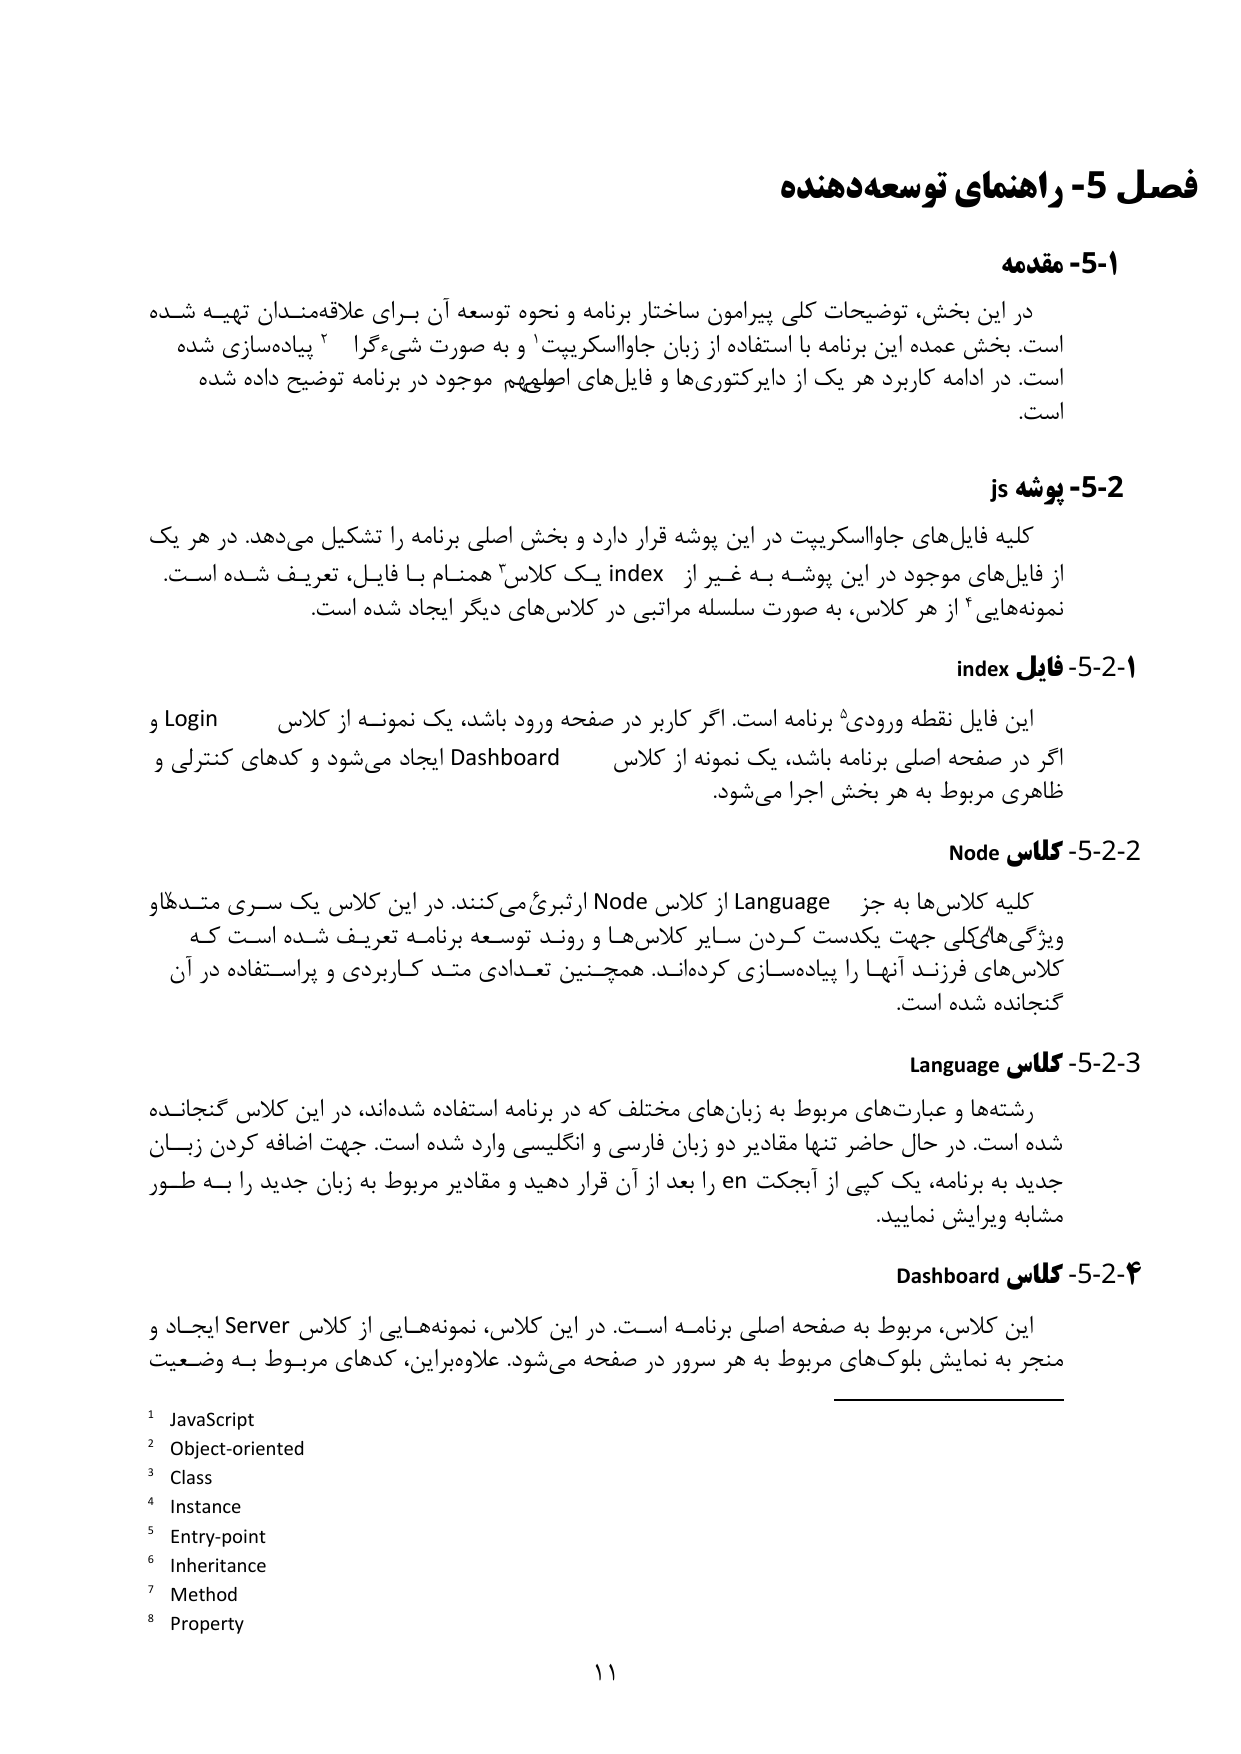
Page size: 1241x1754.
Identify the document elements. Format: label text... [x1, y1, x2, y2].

subtitle کلاس Node [148, 838, 1063, 868]
subtitle فایل index [148, 654, 1063, 685]
text در این بخش، توضیحات کلی پیرامون ساختار برنامه و نحوه توسعه آن برای علاقه‌مندان تهیه شده است. بخش عمده این برنامه با استفاده از زبان جاوااسکریپت و به صورت شیءگرا پیاده‌سازی شده است. در ادامه کاربرد هر یک از دایرکتوری‌ها و فایل‌های اصلی و مهم موجود در برنامه توضیح داده شده است. [148, 299, 1063, 429]
text کلیه فایل‌های جاوااسکریپت در این پوشه قرار دارد و بخش اصلی برنامه را تشکیل می‌دهد. در هر یک از فایل‌های موجود در این پوشه به غیر از index یک کلاس همنام با فایل، تعریف شده است. نمونه‌هایی از هر کلاس، به صورت سلسله مراتبی در کلاس‌های دیگر ایجاد شده است. [148, 524, 1063, 625]
text کلیه کلاس‌ها به جز Language از کلاس Node ارثبری می‌کنند. در این کلاس یک سری متدها و ویژگی‌های کلی جهت یکدست کردن سایر کلاس‌ها و روند توسعه برنامه تعریف شده است که کلاس‌های فرزند آنها را پیاده‌سازی کرده‌اند. همچنین تعدادی متد کاربردی و پراستفاده در آن گنجانده شده است. [148, 885, 1063, 1020]
subtitle کلاس Language [148, 1050, 1063, 1080]
subtitle پوشه js [148, 471, 1063, 506]
subtitle مقدمه [148, 253, 1063, 282]
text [148, 1309, 1063, 1377]
subtitle راهنمای توسعه‌دهنده [148, 173, 1063, 210]
subtitle کلاس Dashboard [148, 1261, 1063, 1292]
text این فایل نقطه ورودی برنامه است. اگر کاربر در صفحه ورود باشد، یک نمونه از کلاس Login و اگر در صفحه اصلی برنامه باشد، یک نمونه از کلاس Dashboard ایجاد می‌شود و کدهای کنترلی و ظاهری مربوط به هر بخش اجرا می‌شود. [148, 702, 1063, 808]
text رشته‌ها و عبارت‌های مربوط به زبان‌های مختلف که در برنامه استفاده شده‌اند، در این کلاس گنجانده شده است. در حال حاضر تنها مقادیر دو زبان فارسی و انگلیسی وارد شده است. جهت اضافه کردن زبان جدید به برنامه، یک کپی از آبجکت en را بعد از آن قرار دهید و مقادیر مربوط به زبان جدید را به طور مشابه ویرایش نمایید. [148, 1097, 1063, 1232]
